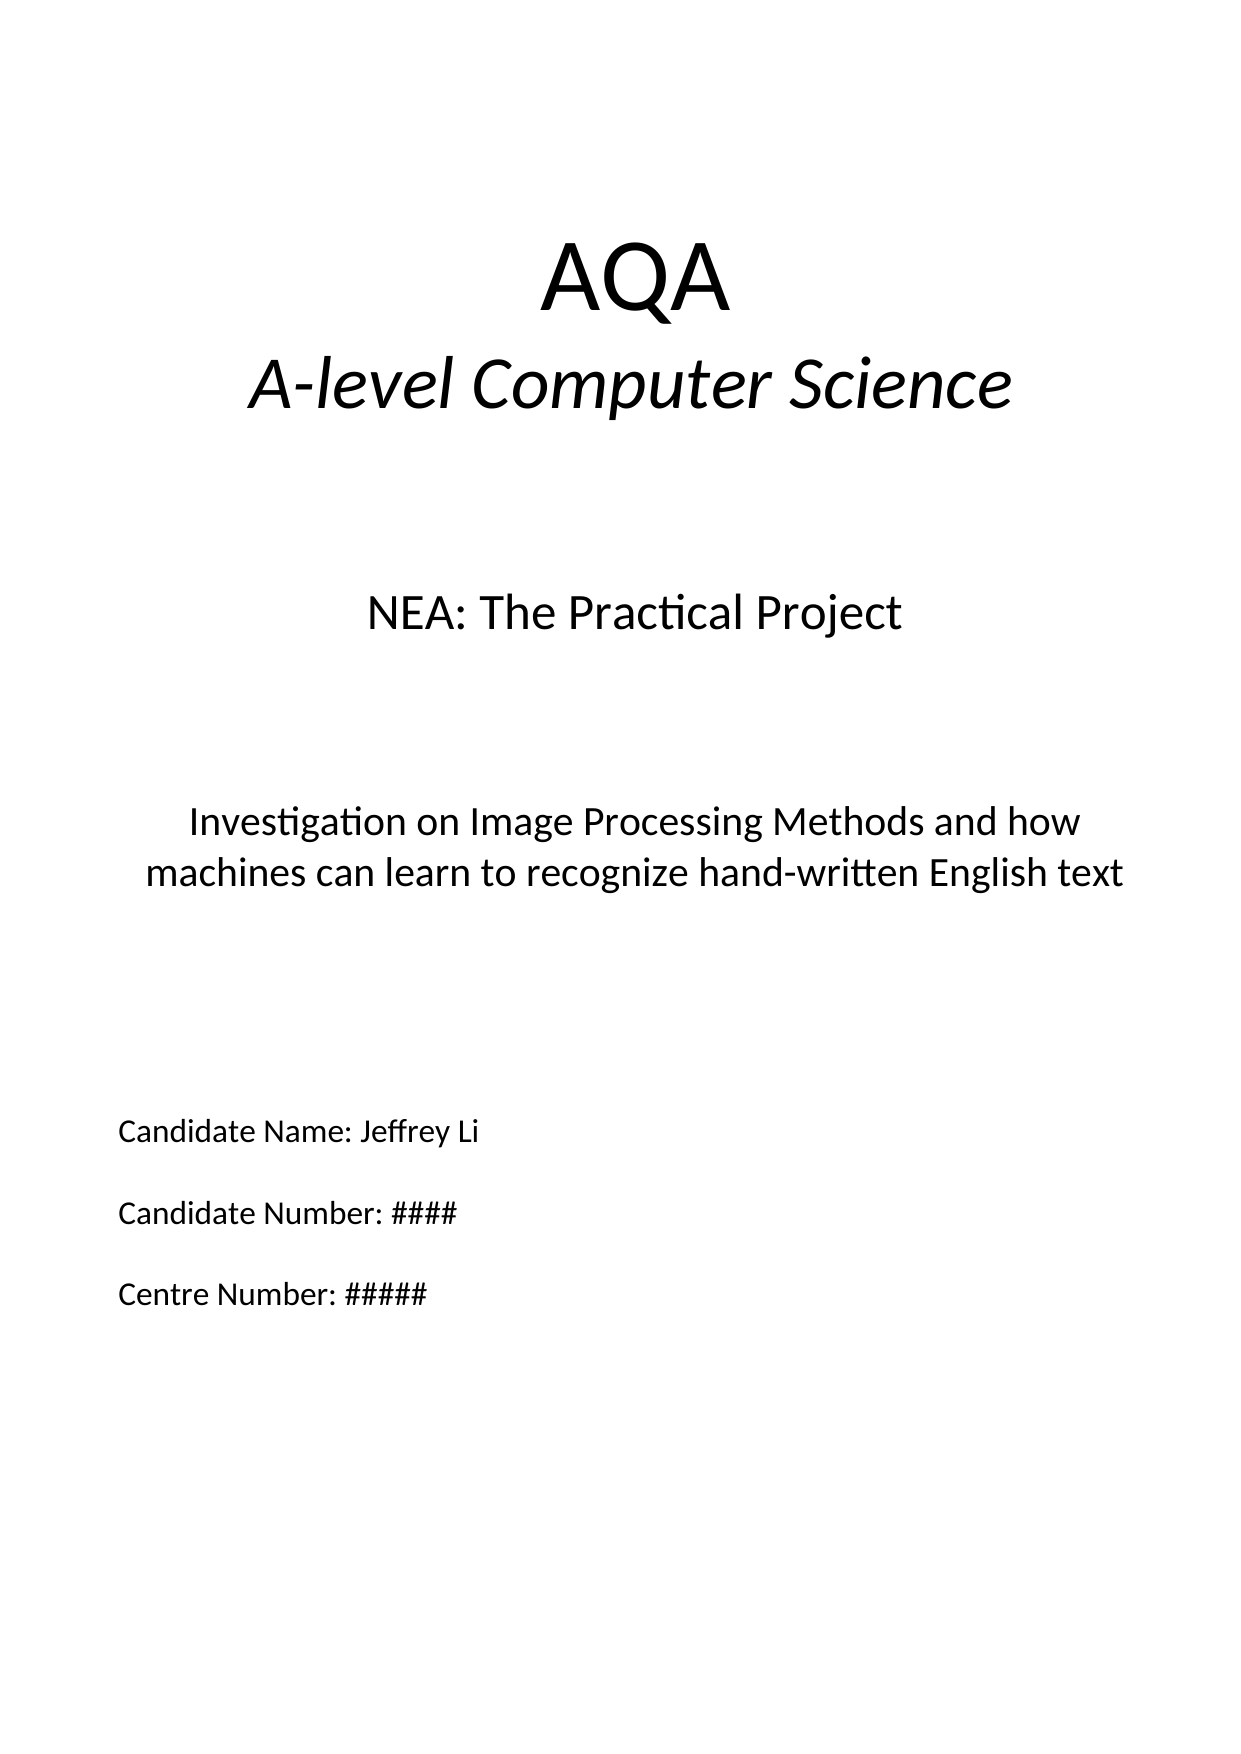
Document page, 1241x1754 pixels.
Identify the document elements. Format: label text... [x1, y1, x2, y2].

text NEA: The Practical Project [118, 580, 1152, 642]
text Candidate Name: Jeffrey Li [118, 1110, 1152, 1151]
text AQA [118, 209, 1152, 336]
text Centre Number: ##### [118, 1273, 1152, 1314]
text A-level Computer Science [118, 336, 1152, 427]
text Investigation on Image Processing Methods and how machines can learn to recognize hand-written English text [118, 795, 1152, 897]
text Candidate Number: #### [118, 1192, 1152, 1232]
